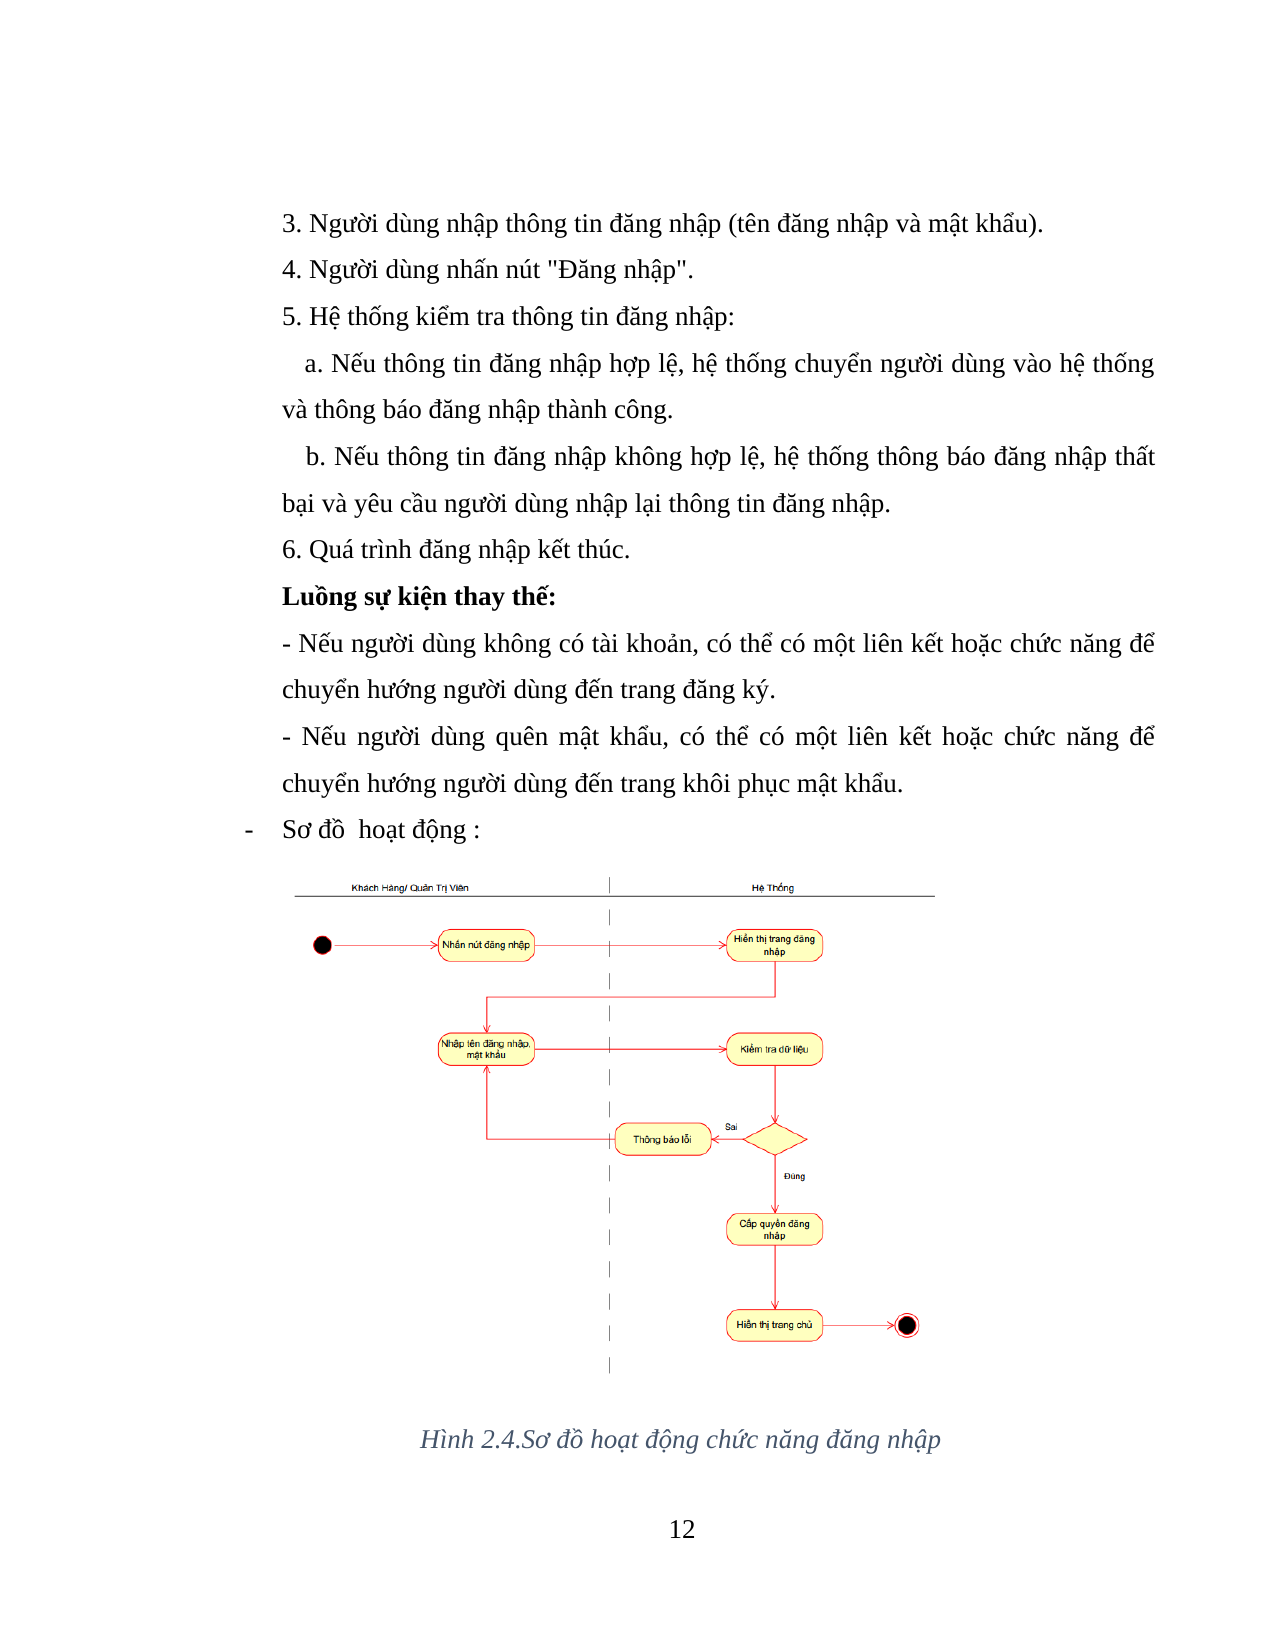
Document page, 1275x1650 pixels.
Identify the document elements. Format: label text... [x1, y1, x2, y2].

list Luồng sự kiện thay thế: [282, 580, 1157, 611]
list - Nếu người dùng quên mật khẩu, có thể có một liên kết hoặc chức năng để chuyển hướng người dùng đến trang khôi phục mật khẩu. [282, 720, 1157, 798]
list a. Nếu thông tin đăng nhập hợp lệ, hệ thống chuyển người dùng vào hệ thống và thông báo đăng nhập thành công. [282, 347, 1157, 424]
list 5. Hệ thống kiểm tra thông tin đăng nhập: [282, 300, 1157, 331]
picture [281, 860, 939, 1396]
list 4. Người dùng nhấn nút "Đăng nhập". [282, 253, 1157, 284]
list b. Nếu thông tin đăng nhập không hợp lệ, hệ thống thông báo đăng nhập thất bại và yêu cầu người dùng nhập lại thông tin đăng nhập. [282, 440, 1157, 518]
list 3. Người dùng nhập thông tin đăng nhập (tên đăng nhập và mật khẩu). [282, 207, 1157, 238]
list 6. Quá trình đăng nhập kết thúc. [282, 533, 1157, 564]
list - Nếu người dùng không có tài khoản, có thể có một liên kết hoặc chức năng để chuyển hướng người dùng đến trang đăng ký. [282, 627, 1157, 704]
text Hình 2.4.Sơ đồ hoạt động chức năng đăng nhập [207, 1423, 1157, 1454]
list Sơ đồ hoạt động : [244, 813, 1157, 844]
